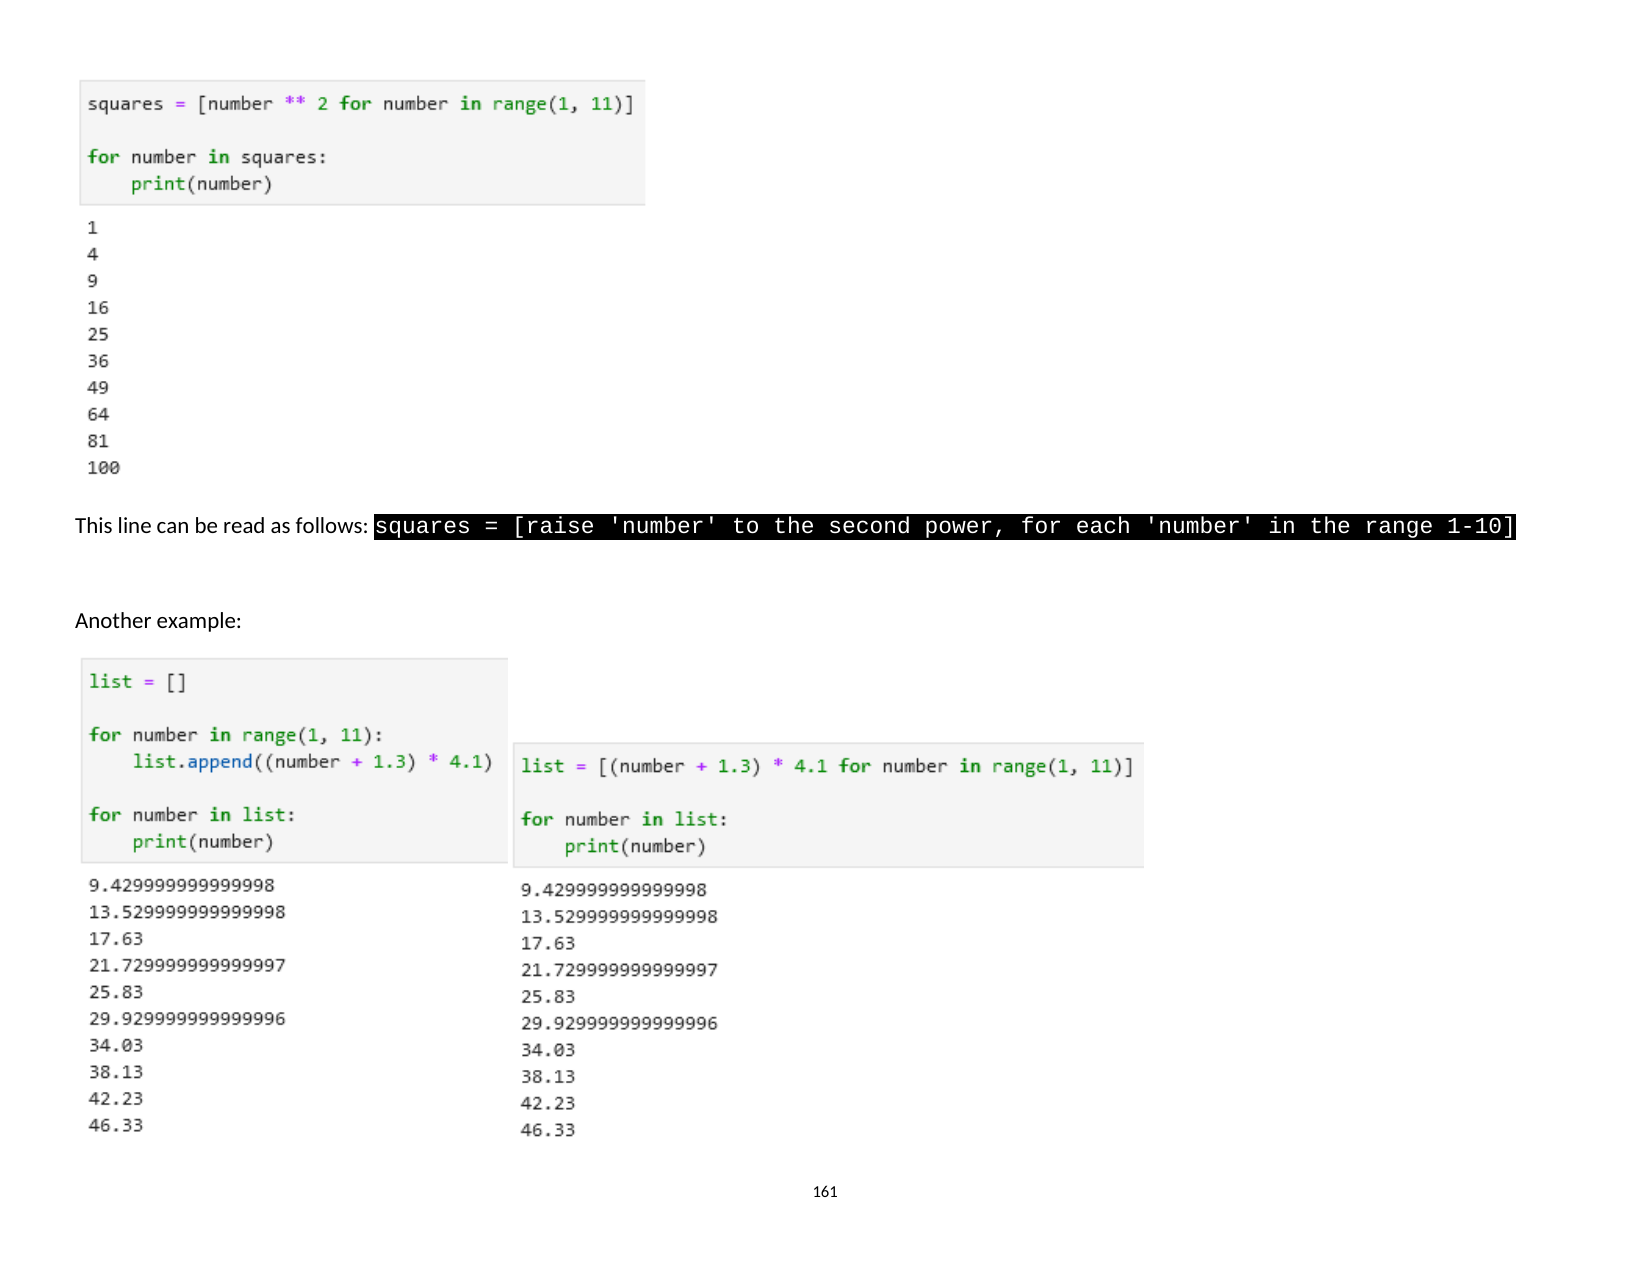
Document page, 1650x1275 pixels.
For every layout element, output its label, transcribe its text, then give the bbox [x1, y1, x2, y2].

picture [75, 652, 1144, 1149]
text Another example: [75, 606, 1575, 634]
picture [75, 75, 646, 493]
text This line can be read as follows: squares = [raise 'number' to the second power, for each 'number' in the range 1-10] [75, 511, 1575, 540]
